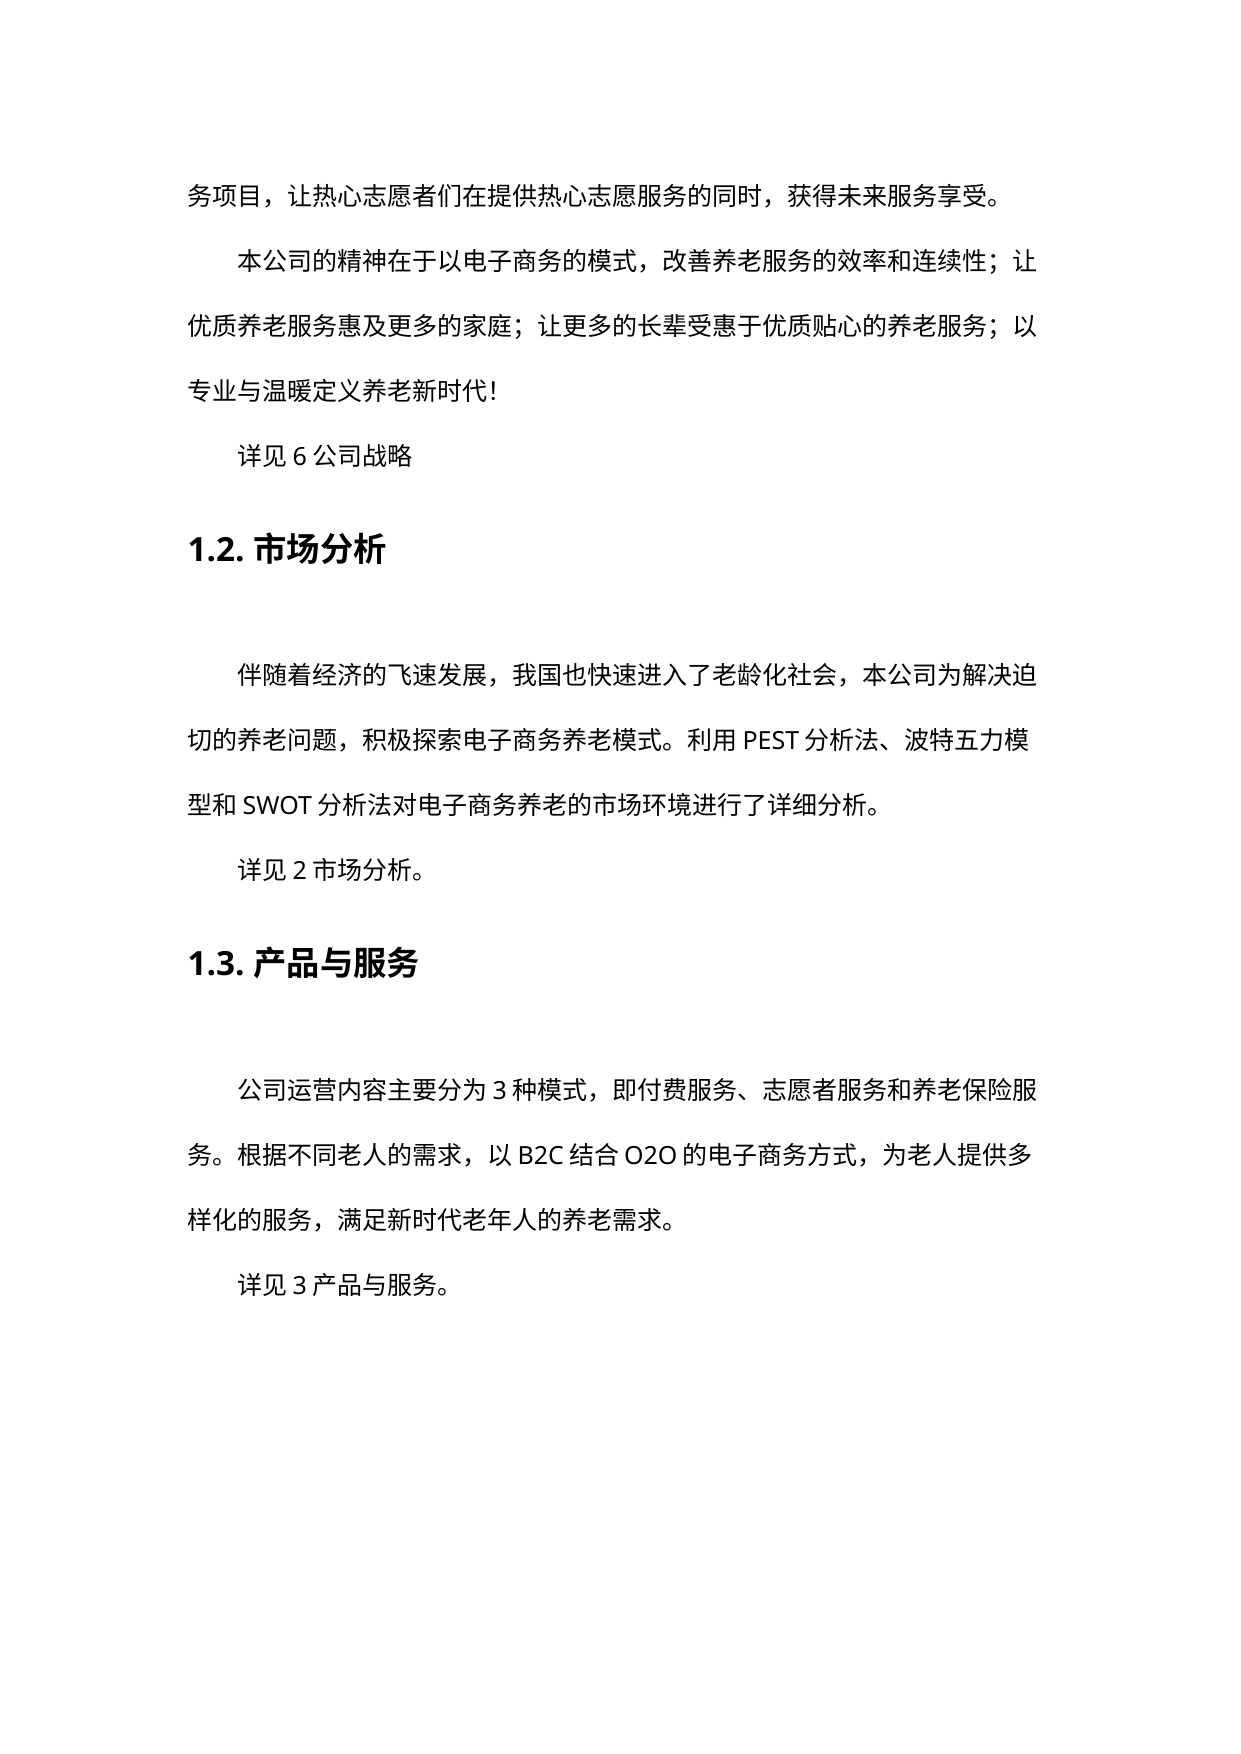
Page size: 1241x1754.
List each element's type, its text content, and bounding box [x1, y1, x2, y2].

text 详见3产品与服务。 [187, 1251, 1053, 1316]
text 本公司的精神在于以电子商务的模式，改善养老服务的效率和连续性；让优质养老服务惠及更多的家庭；让更多的长辈受惠于优质贴心的养老服务；以专业与温暖定义养老新时代！ [187, 227, 1053, 422]
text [187, 162, 1053, 227]
text 详见2市场分析。 [187, 836, 1053, 901]
text 伴随着经济的飞速发展，我国也快速进入了老龄化社会，本公司为解决迫切的养老问题，积极探索电子商务养老模式。利用PEST分析法、波特五力模型和SWOT分析法对电子商务养老的市场环境进行了详细分析。 [187, 641, 1053, 836]
text 详见6公司战略 [187, 422, 1053, 487]
text 公司运营内容主要分为3种模式，即付费服务、志愿者服务和养老保险服务。根据不同老人的需求，以B2C结合O2O的电子商务方式，为老人提供多样化的服务，满足新时代老年人的养老需求。 [187, 1056, 1053, 1251]
subtitle 市场分析 [187, 514, 1053, 579]
subtitle 产品与服务 [187, 928, 1053, 993]
